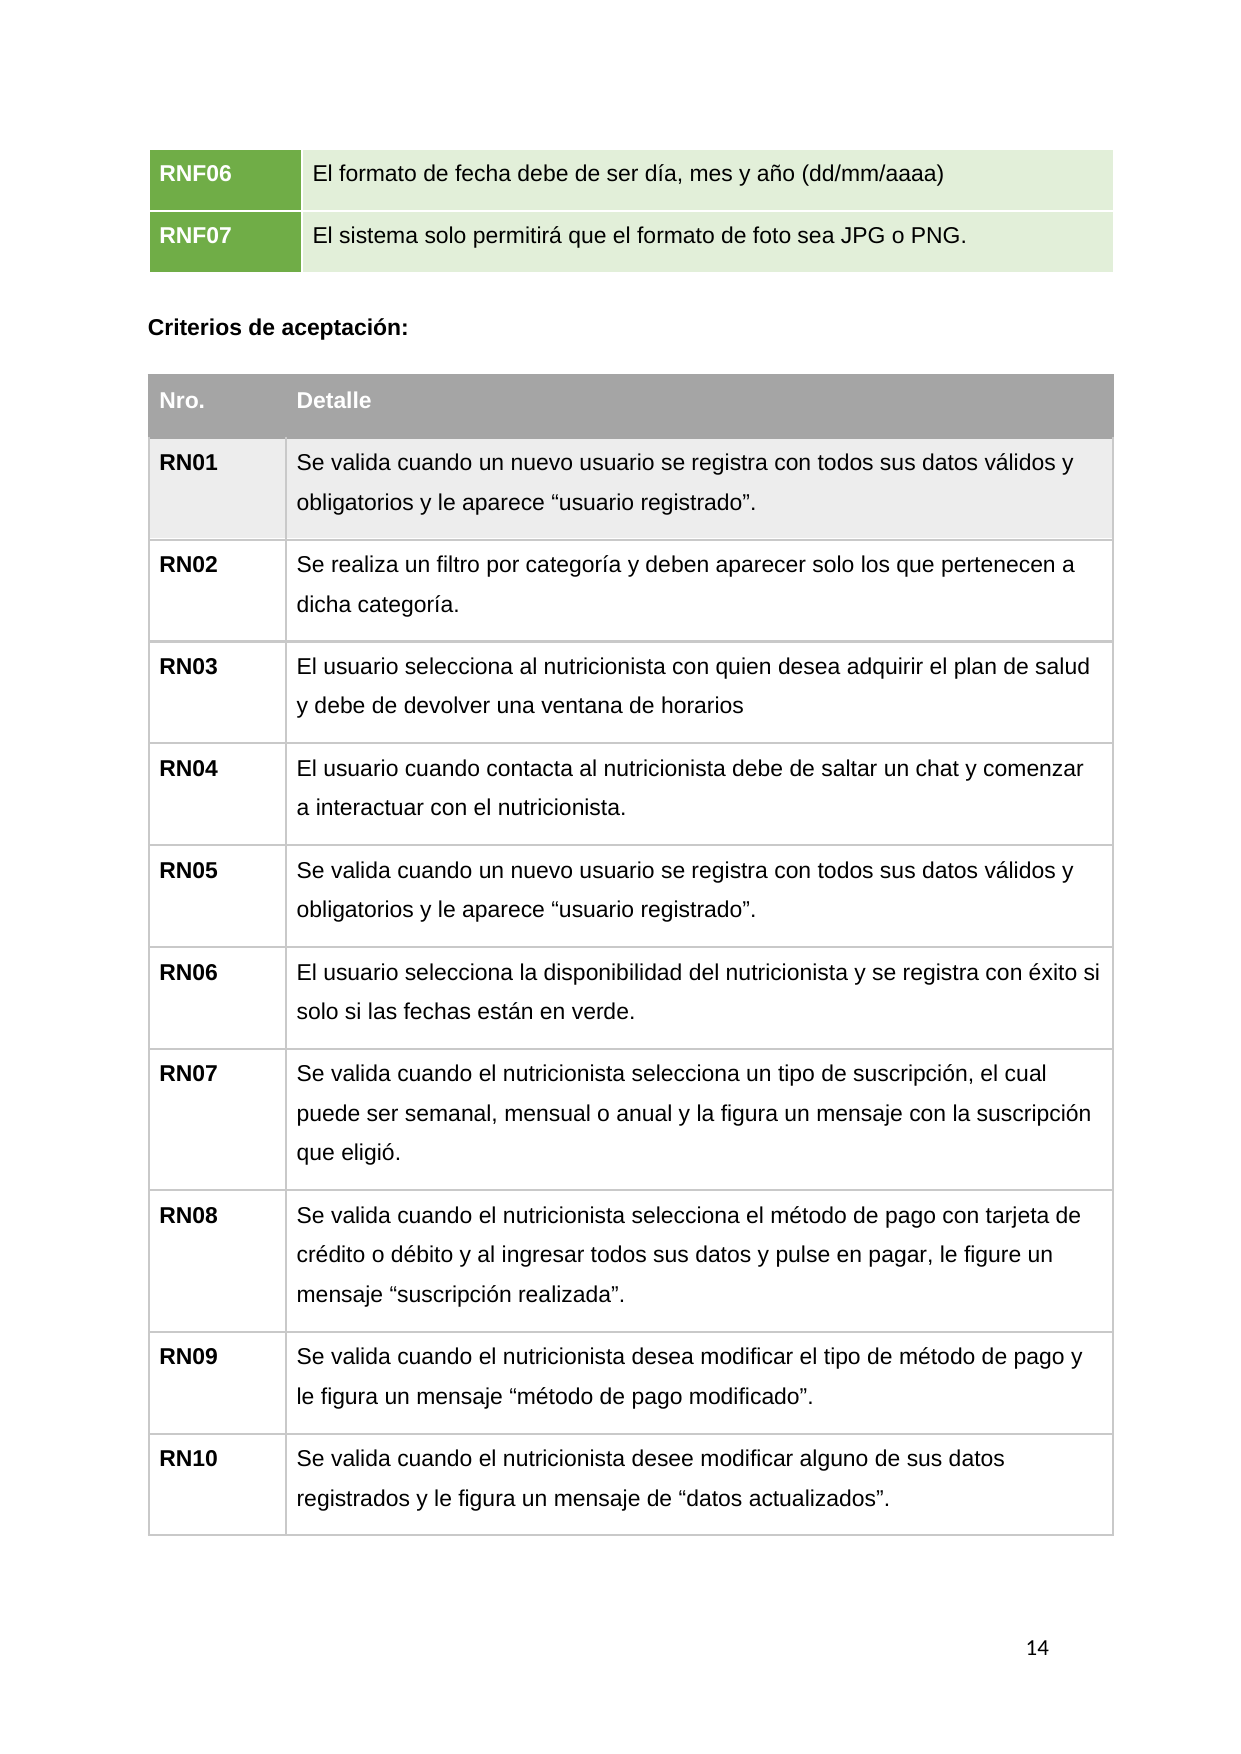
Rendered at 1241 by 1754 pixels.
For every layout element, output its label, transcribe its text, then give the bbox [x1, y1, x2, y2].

table_cell RN10 [150, 1435, 285, 1534]
table_cell Se valida cuando el nutricionista desea modificar el tipo de método de pago y le figura un mensaje “método de pago modificado”. [287, 1333, 1112, 1432]
table_cell RN07 [150, 1050, 285, 1189]
table_header Nro. [150, 376, 286, 437]
table_cell RN02 [150, 541, 285, 640]
table_cell Se valida cuando un nuevo usuario se registra con todos sus datos válidos y obligatorios y le aparece “usuario registrado”. [287, 846, 1112, 946]
table_header Detalle [286, 376, 1112, 437]
table_cell RN09 [150, 1333, 285, 1432]
table_cell RN03 [150, 643, 285, 742]
table_cell RN01 [150, 439, 285, 538]
table_cell El sistema solo permitirá que el formato de foto sea JPG o PNG. [303, 212, 1113, 272]
table_cell Se valida cuando un nuevo usuario se registra con todos sus datos válidos y obligatorios y le aparece “usuario registrado”. [287, 439, 1112, 538]
table_cell Se valida cuando el nutricionista selecciona un tipo de suscripción, el cual puede ser semanal, mensual o anual y la figura un mensaje con la suscripción que eligió. [287, 1050, 1112, 1189]
table_cell Se realiza un filtro por categoría y deben aparecer solo los que pertenecen a dicha categoría. [287, 541, 1112, 640]
table_cell RN04 [150, 744, 285, 844]
text Criterios de aceptación: [148, 314, 1048, 340]
table_cell RNF07 [150, 212, 301, 272]
table_cell RNF06 [150, 150, 301, 210]
table_cell El usuario cuando contacta al nutricionista debe de saltar un chat y comenzar a interactuar con el nutricionista. [287, 744, 1112, 844]
table_cell El usuario selecciona la disponibilidad del nutricionista y se registra con éxito si solo si las fechas están en verde. [287, 948, 1112, 1048]
table_cell Se valida cuando el nutricionista selecciona el método de pago con tarjeta de crédito o débito y al ingresar todos sus datos y pulse en pagar, le figure un mensaje “suscripción realizada”. [287, 1191, 1112, 1331]
table_cell RN08 [150, 1191, 285, 1331]
table_cell RN06 [150, 948, 285, 1048]
table_cell RN05 [150, 846, 285, 946]
table_cell El formato de fecha debe de ser día, mes y año (dd/mm/aaaa) [303, 150, 1113, 210]
table_cell El usuario selecciona al nutricionista con quien desea adquirir el plan de salud y debe de devolver una ventana de horarios [287, 643, 1112, 742]
table_cell Se valida cuando el nutricionista desee modificar alguno de sus datos registrados y le figura un mensaje de “datos actualizados”. [287, 1435, 1112, 1534]
